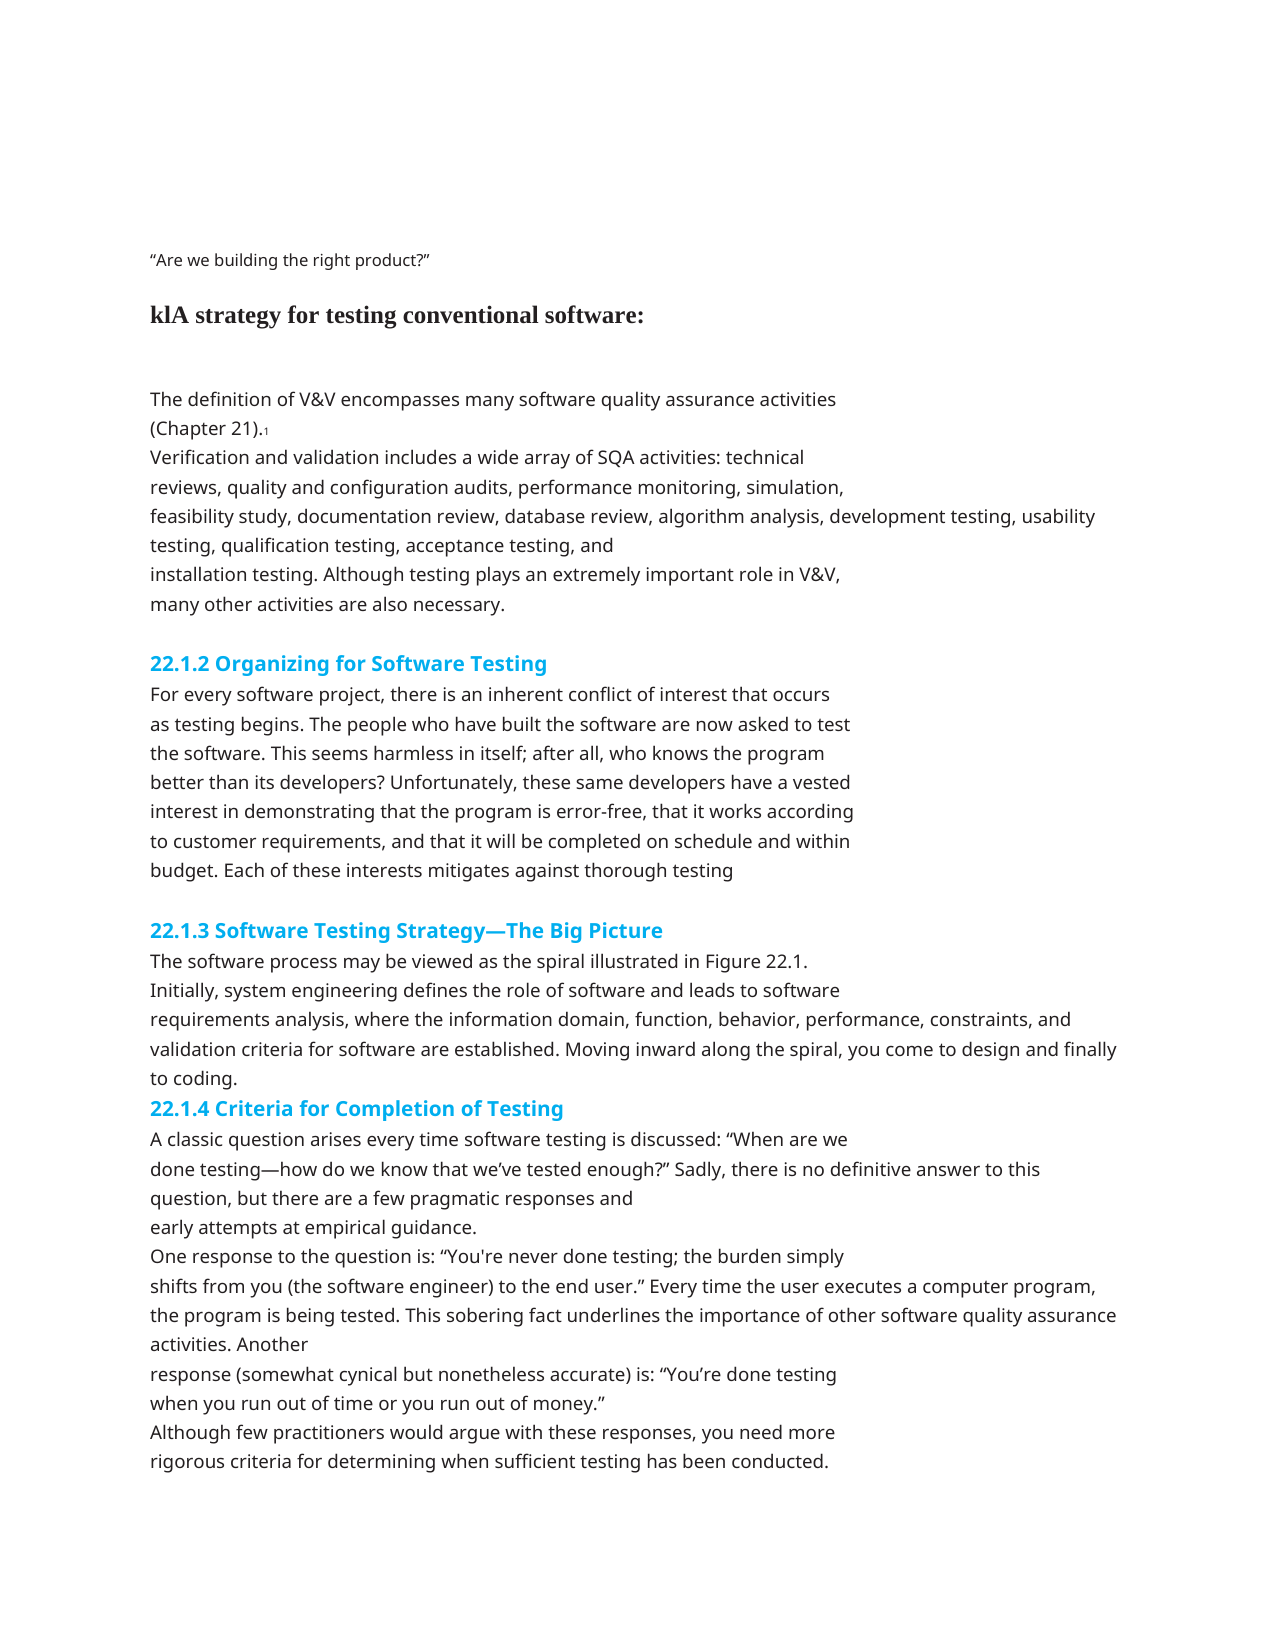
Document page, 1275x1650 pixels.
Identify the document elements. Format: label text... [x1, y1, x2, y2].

text 22.1.2 Organizing for Software Testing For every software project, there is an inherent conflict of interest that occurs as testing begins. The people who have built the software are now asked to test the software. This seems harmless in itself; after all, who knows the program better than its developers? Unfortunately, these same developers have a vested interest in demonstrating that the program is error-free, that it works according to customer requirements, and that it will be completed on schedule and within budget. Each of these interests mitigates against thorough testing [150, 649, 1125, 883]
text “Are we building the right product?” [150, 248, 1125, 271]
text 22.1.3 Software Testing Strategy—The Big Picture The software process may be viewed as the spiral illustrated in Figure 22.1. Initially, system engineering defines the role of software and leads to software requirements analysis, where the information domain, function, behavior, performance, constraints, and validation criteria for software are established. Moving inward along the spiral, you come to design and finally to coding. [150, 916, 1125, 1091]
text The definition of V&V encompasses many software quality assurance activities (Chapter 21).1 Verification and validation includes a wide array of SQA activities: technical reviews, quality and configuration audits, performance monitoring, simulation, feasibility study, documentation review, database review, algorithm analysis, development testing, usability testing, qualification testing, acceptance testing, and installation testing. Although testing plays an extremely important role in V&V, many other activities are also necessary. [150, 360, 1125, 617]
text klA strategy for testing conventional software: [150, 301, 1125, 329]
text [150, 1094, 1125, 1474]
